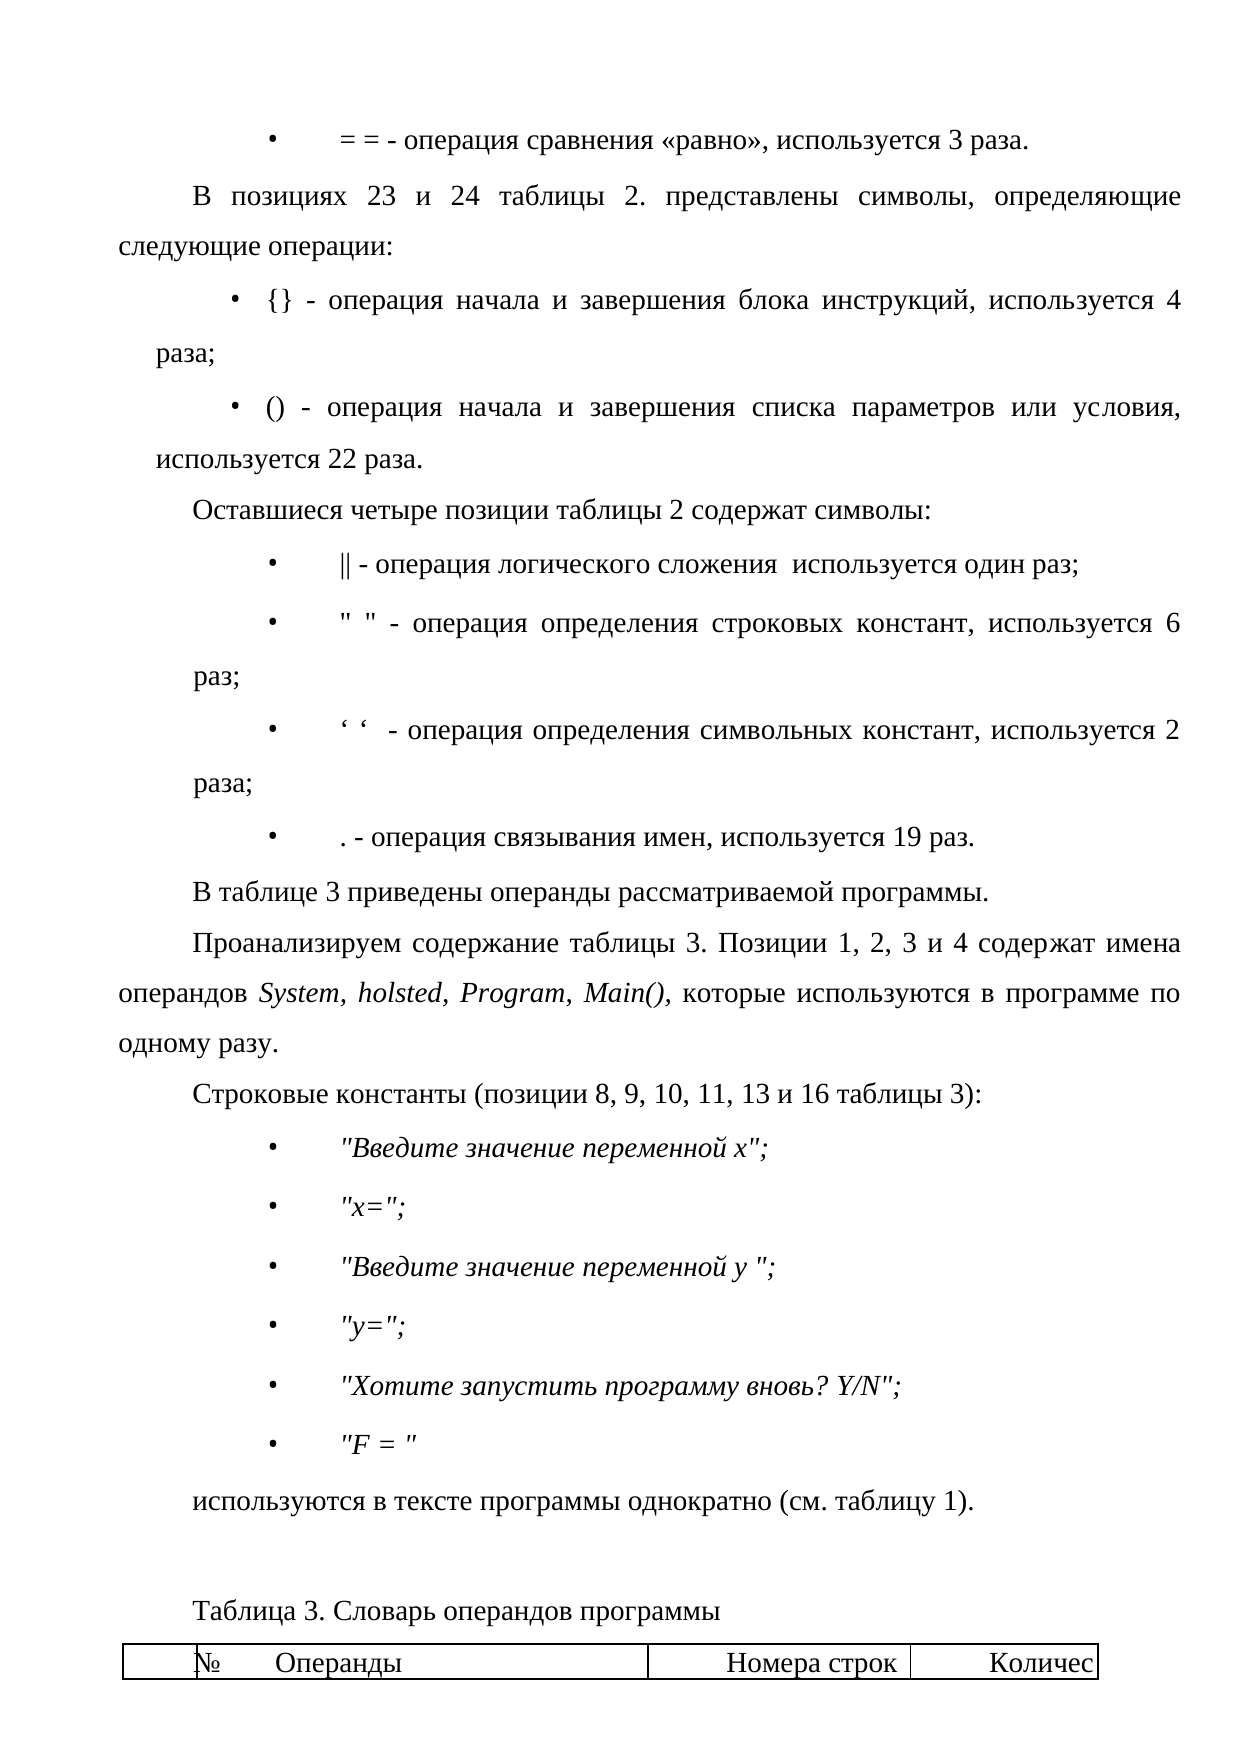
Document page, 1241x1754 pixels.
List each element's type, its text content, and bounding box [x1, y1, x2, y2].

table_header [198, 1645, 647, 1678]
list || - операция логического сложения используется один раз; [193, 542, 1181, 582]
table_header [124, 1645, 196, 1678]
text Таблица 3. Словарь операндов программы [118, 1593, 1181, 1626]
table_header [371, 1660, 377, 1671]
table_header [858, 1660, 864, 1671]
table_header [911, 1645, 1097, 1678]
list {} - операция начала и завершения блока инструкций, используется 4 раза; [156, 278, 1181, 368]
text В таблице 3 приведены операнды рассматриваемой программы. [118, 874, 1181, 908]
list "х="; [194, 1186, 1181, 1225]
list "Введите значение переменной у "; [194, 1245, 1181, 1285]
list = = - операция сравнения «равно», используется 3 раза. [193, 118, 1181, 158]
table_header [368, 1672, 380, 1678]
list . - операция связывания имен, используется 19 раз. [193, 815, 1181, 855]
list ‘ ‘ - операция определения символьных констант, используется 2 раза; [193, 708, 1181, 798]
text Оставшиеся четыре позиции таблицы 2 содержат символы: [118, 492, 1181, 525]
list "Введите значение переменной х"; [194, 1126, 1181, 1166]
list "Хотите запустить программу вновь? Y/N"; [194, 1364, 1181, 1404]
text В позициях 23 и 24 таблицы 2. представлены символы, определяющие следующие операции: [118, 178, 1181, 261]
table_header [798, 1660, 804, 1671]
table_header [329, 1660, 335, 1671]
text используются в тексте программы однократно (см. таблицу 1). [118, 1483, 1181, 1517]
text Строковые константы (позиции 8, 9, 10, 11, 13 и 16 таблицы 3): [118, 1076, 1181, 1109]
list () - операция начала и завершения списка параметров или условия, используется 22 раза. [156, 385, 1181, 475]
list "у="; [194, 1304, 1181, 1344]
list " " - операция определения строковых констант, используется 6 раз; [193, 602, 1181, 692]
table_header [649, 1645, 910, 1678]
text Проанализируем содержание таблицы 3. Позиции 1, 2, 3 и 4 содержат имена операндов System, holsted, Program, Main(), которые используются в программе по одному разу. [118, 925, 1181, 1059]
list "F = " [194, 1423, 1181, 1463]
